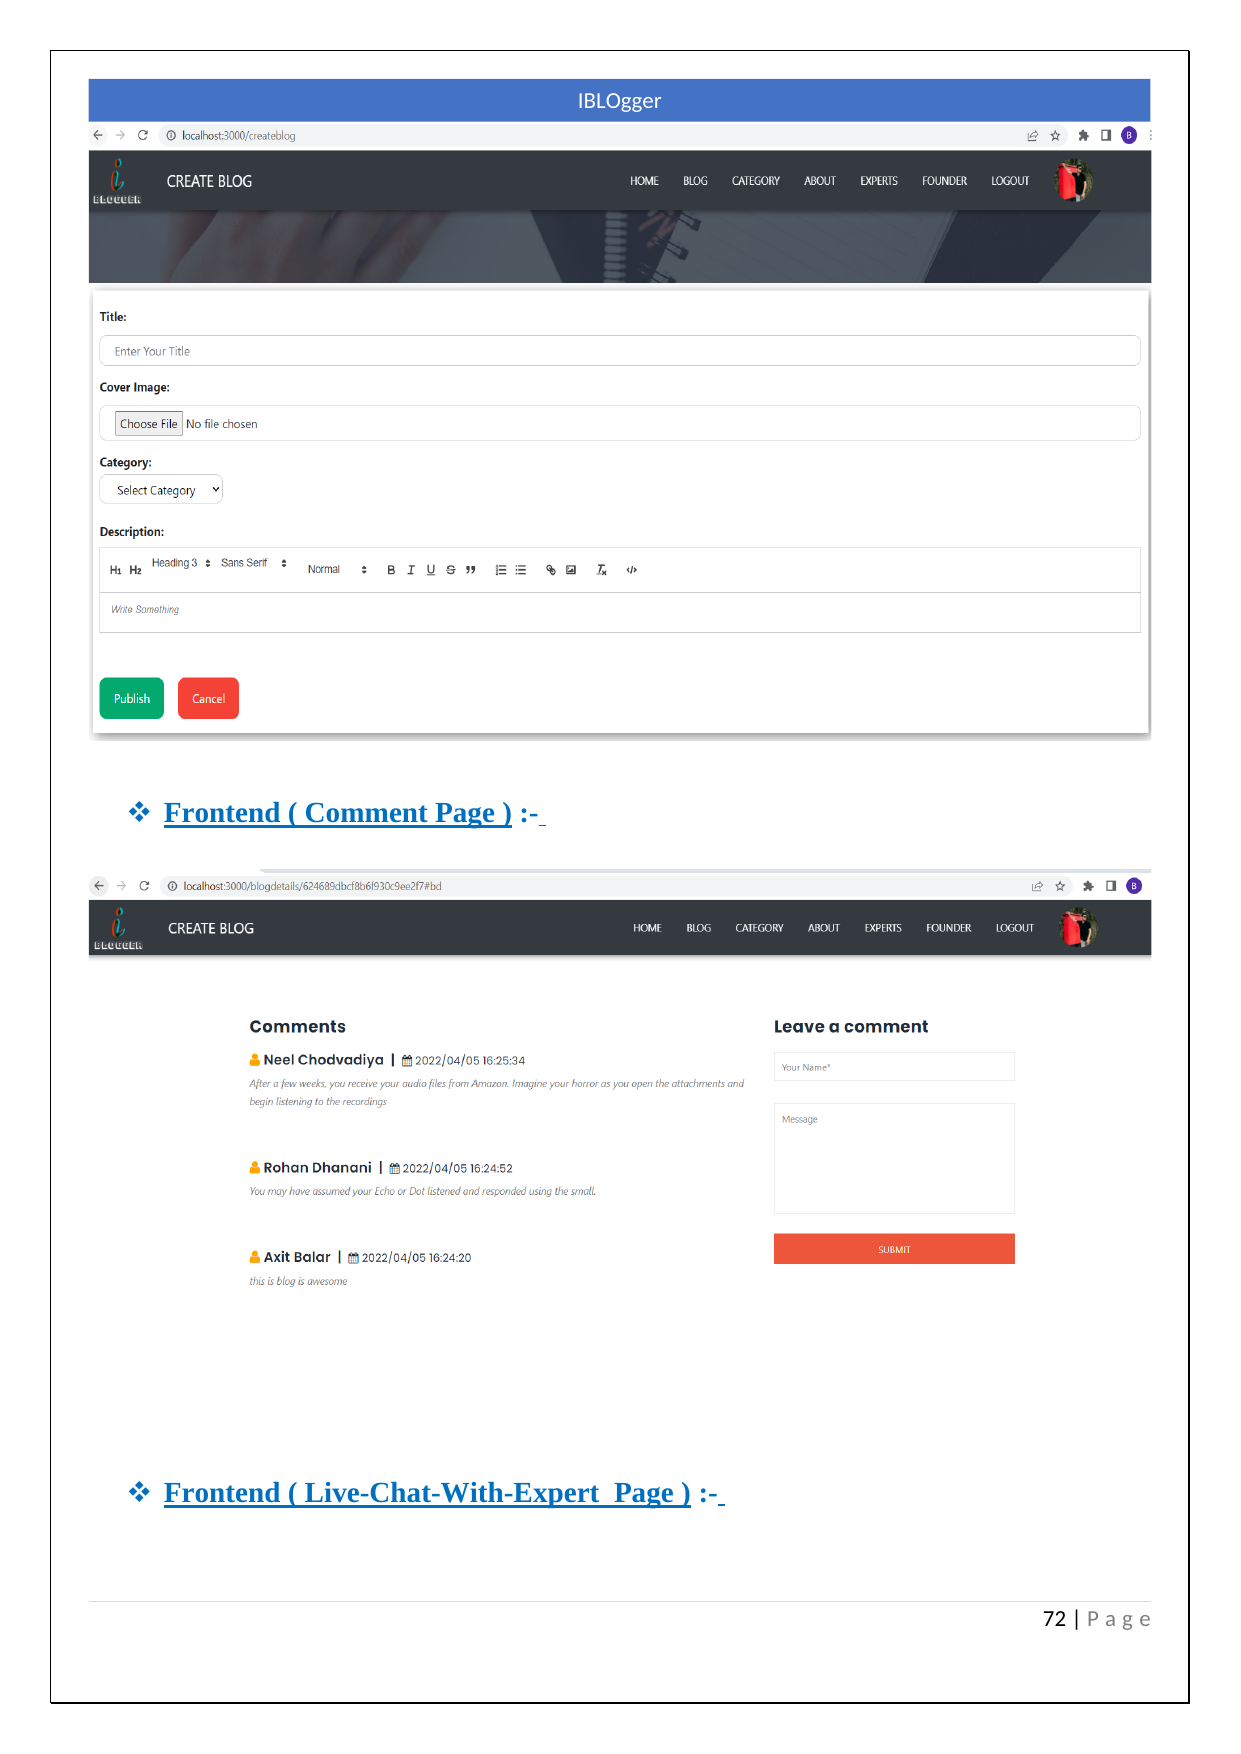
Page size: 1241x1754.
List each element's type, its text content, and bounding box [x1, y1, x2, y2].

picture [88, 122, 1152, 741]
subtitle Frontend ( Live-Chat-With-Expert Page ) :- [126, 1475, 1151, 1509]
picture [88, 869, 1152, 1421]
subtitle Frontend ( Comment Page ) :- [126, 796, 1151, 829]
